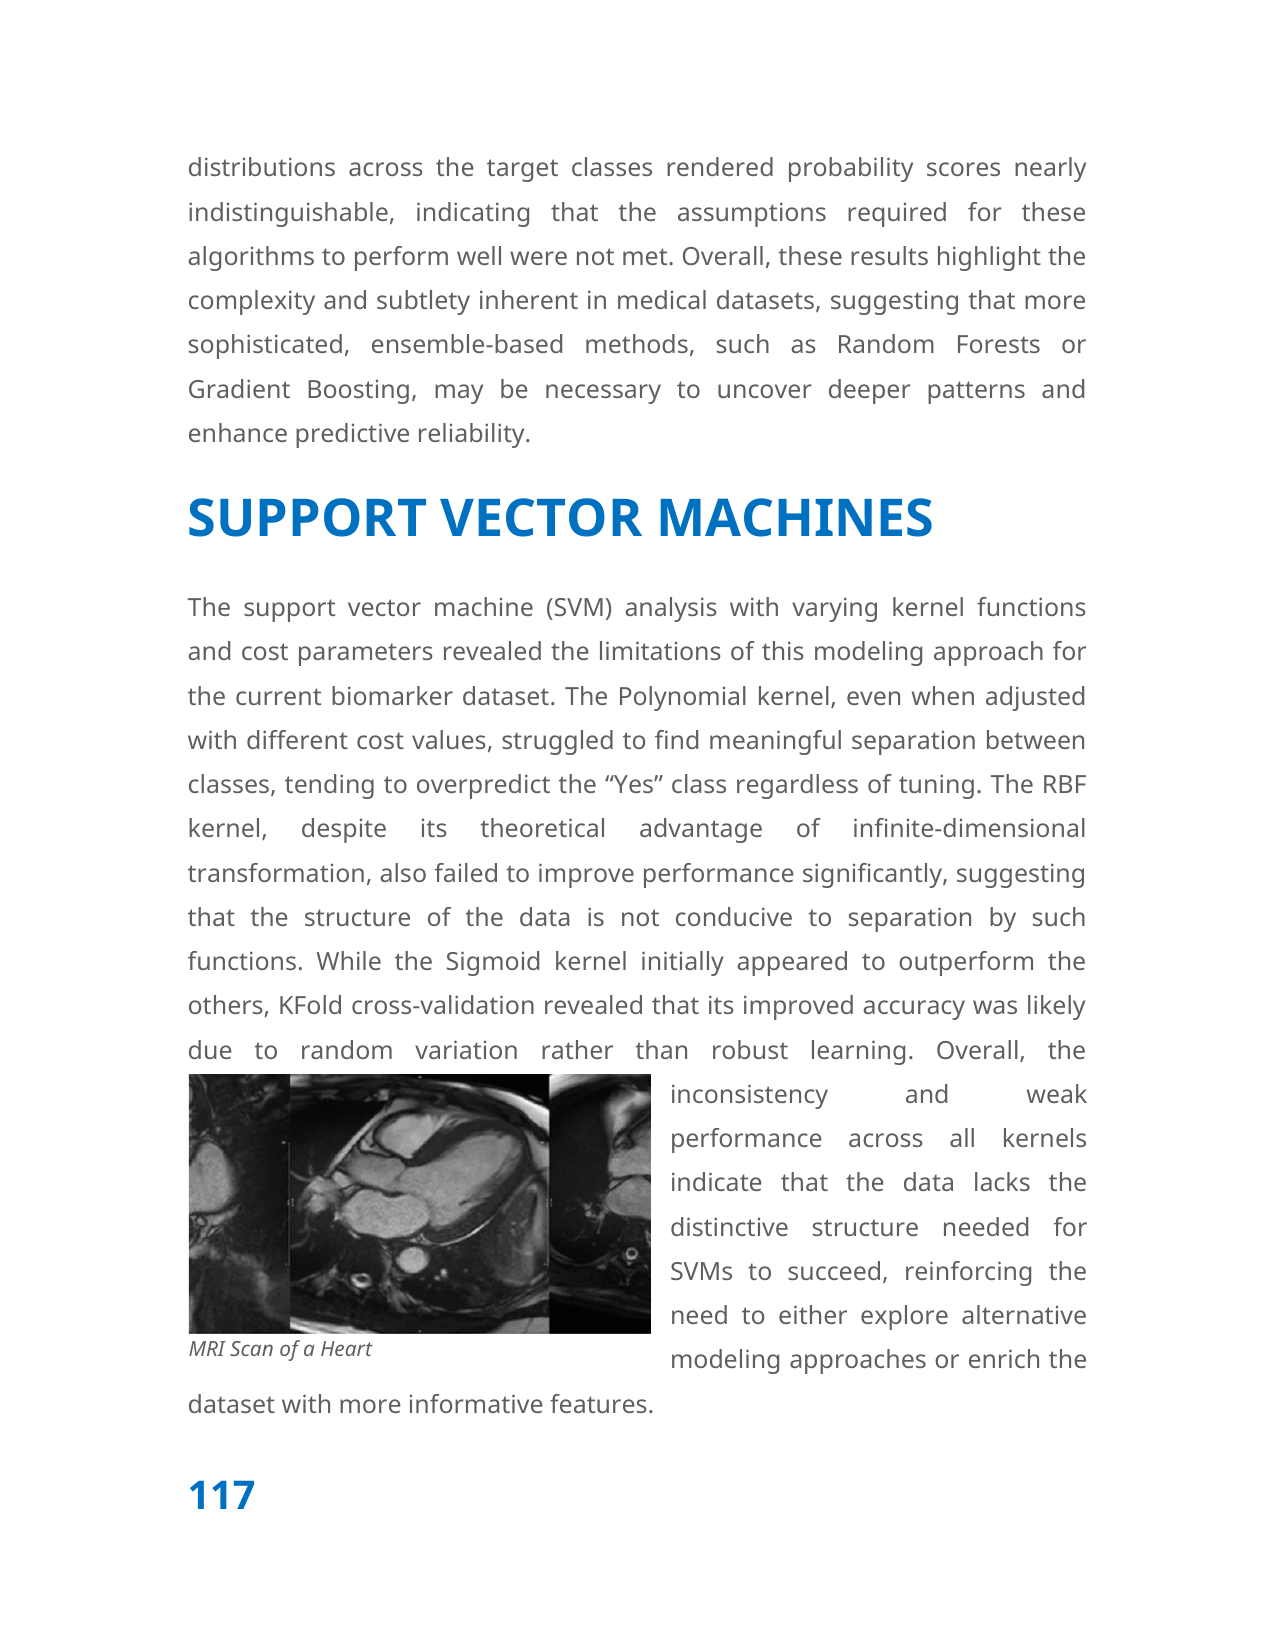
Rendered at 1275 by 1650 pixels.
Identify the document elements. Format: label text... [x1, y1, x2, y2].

text The support vector machine (SVM) analysis with varying kernel functions and cost parameters revealed the limitations of this modeling approach for the current biomarker dataset. The Polynomial kernel, even when adjusted with different cost values, struggled to find meaningful separation between classes, tending to overpredict the “Yes” class regardless of tuning. The RBF kernel, despite its theoretical advantage of infinite-dimensional transformation, also failed to improve performance significantly, suggesting that the structure of the data is not conducive to separation by such functions. While the Sigmoid kernel initially appeared to outperform the others, KFold cross-validation revealed that its improved accuracy was likely due to random variation rather than robust learning. Overall, the inconsistency and weak performance across all kernels indicate that the data lacks the distinctive structure needed for SVMs to succeed, reinforcing the need to either explore alternative modeling approaches or enrich the dataset with more informative features. [187, 589, 1087, 1421]
subtitle SUPPORT VECTOR MACHINES [187, 481, 1087, 552]
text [187, 150, 1087, 450]
picture [188, 1074, 651, 1333]
